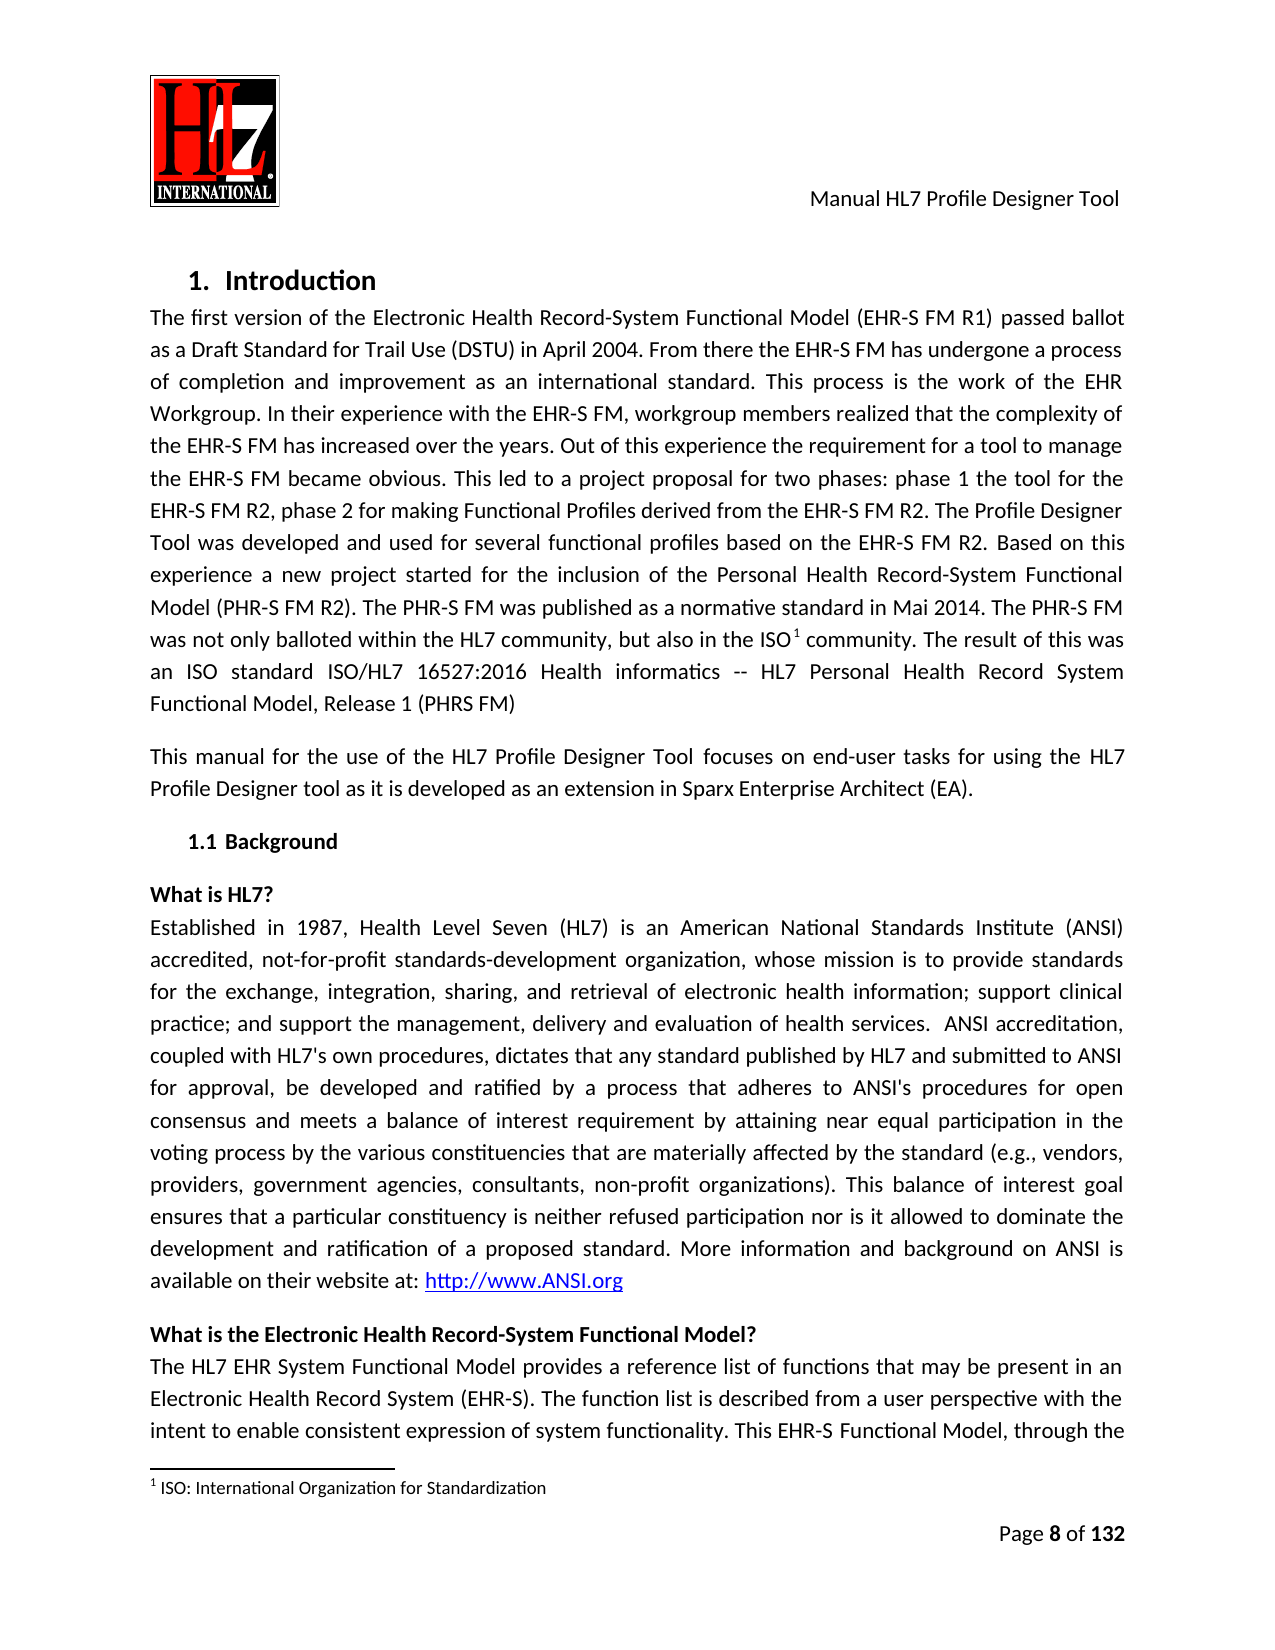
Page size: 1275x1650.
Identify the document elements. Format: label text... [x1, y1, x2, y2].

subtitle Introduction [187, 262, 1125, 298]
subtitle Background [187, 827, 1125, 855]
text Established in 1987, Health Level Seven (HL7) is an American National Standards Institute (ANSI) accredited, not-for-profit standards-development organization, whose mission is to provide standards for the exchange, integration, sharing, and retrieval of electronic health information; support clinical practice; and support the management, delivery and evaluation of health services. ANSI accreditation, coupled with HL7's own procedures, dictates that any standard published by HL7 and submitted to ANSI for approval, be developed and ratified by a process that adheres to ANSI's procedures for open consensus and meets a balance of interest requirement by attaining near equal participation in the voting process by the various constituencies that are materially affected by the standard (e.g., vendors, providers, government agencies, consultants, non-profit organizations). This balance of interest goal ensures that a particular constituency is neither refused participation nor is it allowed to dominate the development and ratification of a proposed standard. More information and background on ANSI is available on their website at: http://www.ANSI.org [150, 913, 1125, 1295]
subtitle What is the Electronic Health Record-System Functional Model? [150, 1320, 1125, 1348]
subtitle What is HL7? [150, 880, 1125, 908]
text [150, 1352, 1125, 1444]
text This manual for the use of the HL7 Profile Designer Tool focuses on end-user tasks for using the HL7 Profile Designer tool as it is developed as an extension in Sparx Enterprise Architect (EA). [150, 742, 1125, 802]
text The first version of the Electronic Health Record-System Functional Model (EHR-S FM R1) passed ballot as a Draft Standard for Trail Use (DSTU) in April 2004. From there the EHR-S FM has undergone a process of completion and improvement as an international standard. This process is the work of the EHR Workgroup. In their experience with the EHR-S FM, workgroup members realized that the complexity of the EHR-S FM has increased over the years. Out of this experience the requirement for a tool to manage the EHR-S FM became obvious. This led to a project proposal for two phases: phase 1 the tool for the EHR-S FM R2, phase 2 for making Functional Profiles derived from the EHR-S FM R2. The Profile Designer Tool was developed and used for several functional profiles based on the EHR-S FM R2. Based on this experience a new project started for the inclusion of the Personal Health Record-System Functional Model (PHR-S FM R2). The PHR-S FM was published as a normative standard in Mai 2014. The PHR-S FM was not only balloted within the HL7 community, but also in the ISO community. The result of this was an ISO standard ISO/HL7 16527:2016 Health informatics -- HL7 Personal Health Record System Functional Model, Release 1 (PHRS FM) [150, 303, 1125, 717]
